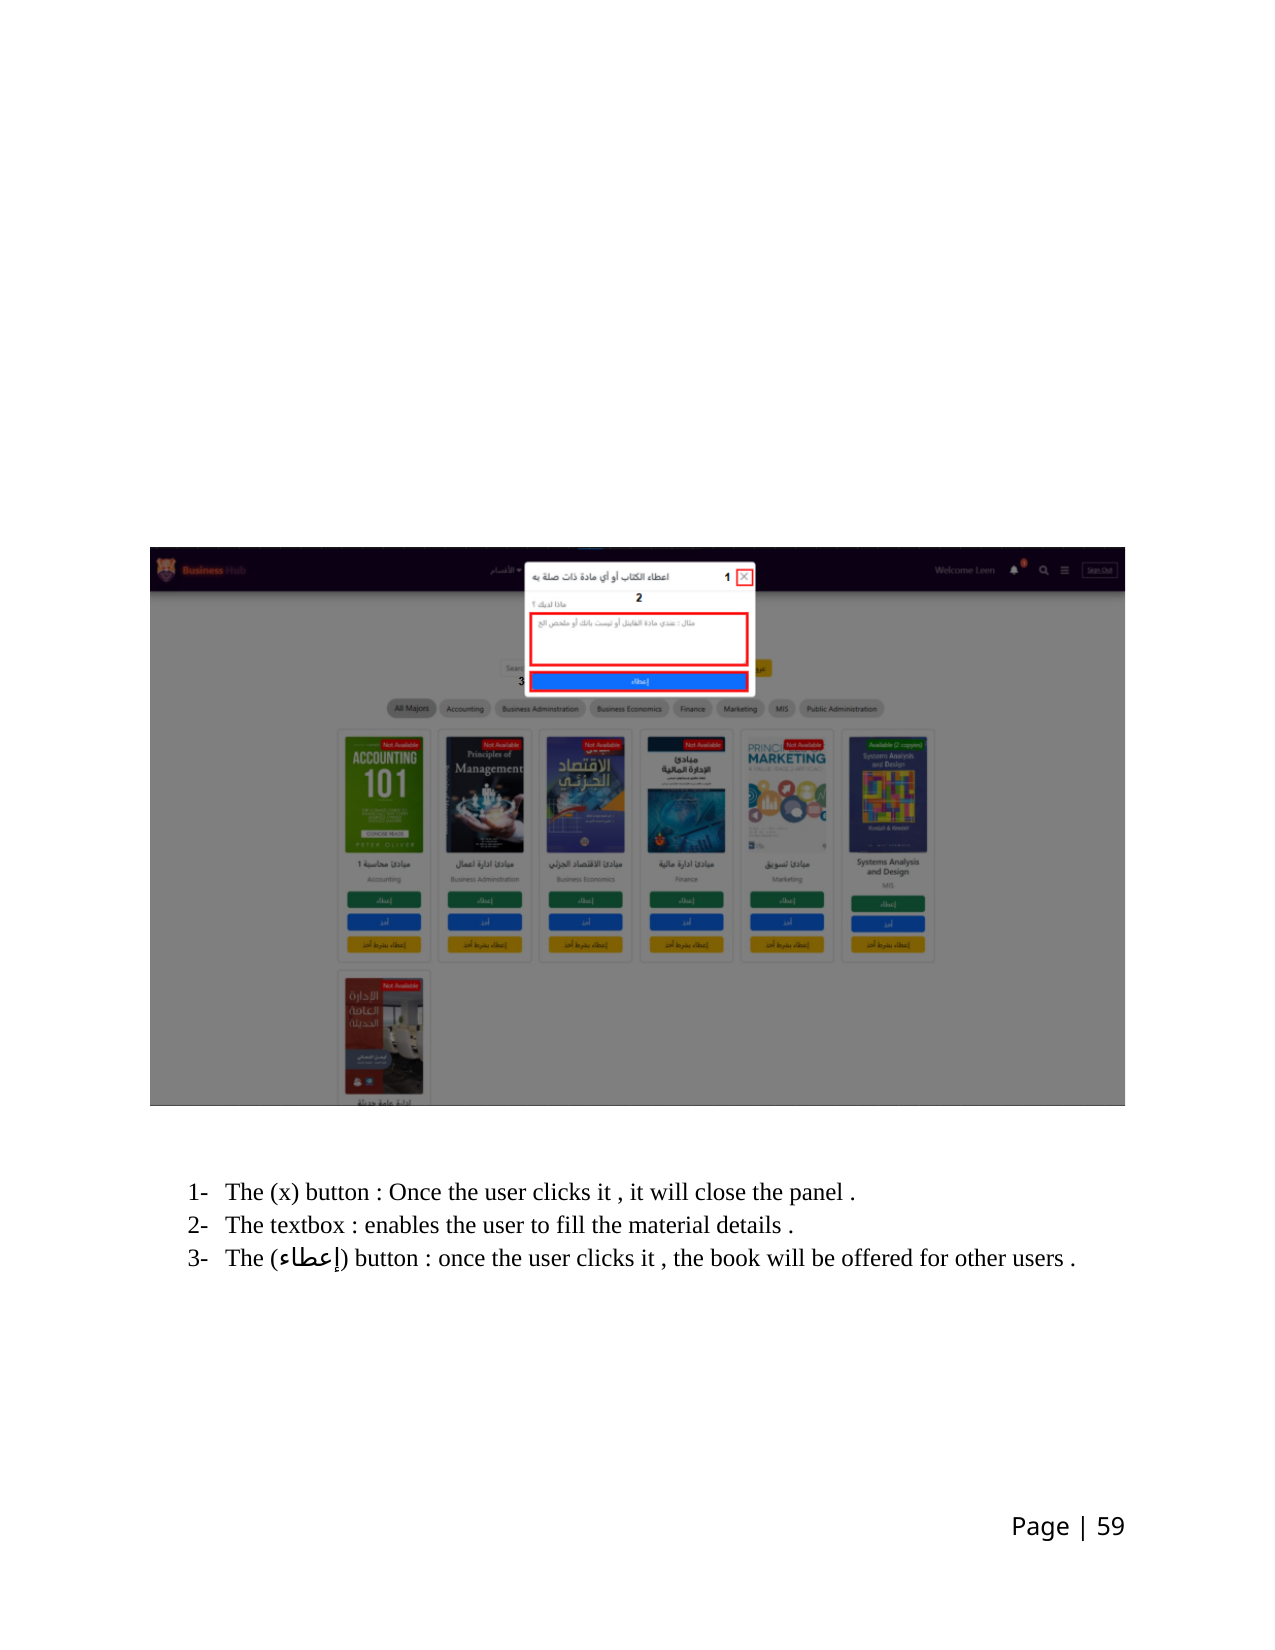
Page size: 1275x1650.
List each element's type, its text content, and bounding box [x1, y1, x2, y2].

list The textbox : enables the user to fill the material details . [187, 1210, 1125, 1239]
picture [150, 547, 1125, 1106]
list The (إعطاء) button : once the user clicks it , the book will be offered for other users . [187, 1243, 1125, 1272]
list The (x) button : Once the user clicks it , it will close the panel . [187, 1177, 1125, 1206]
